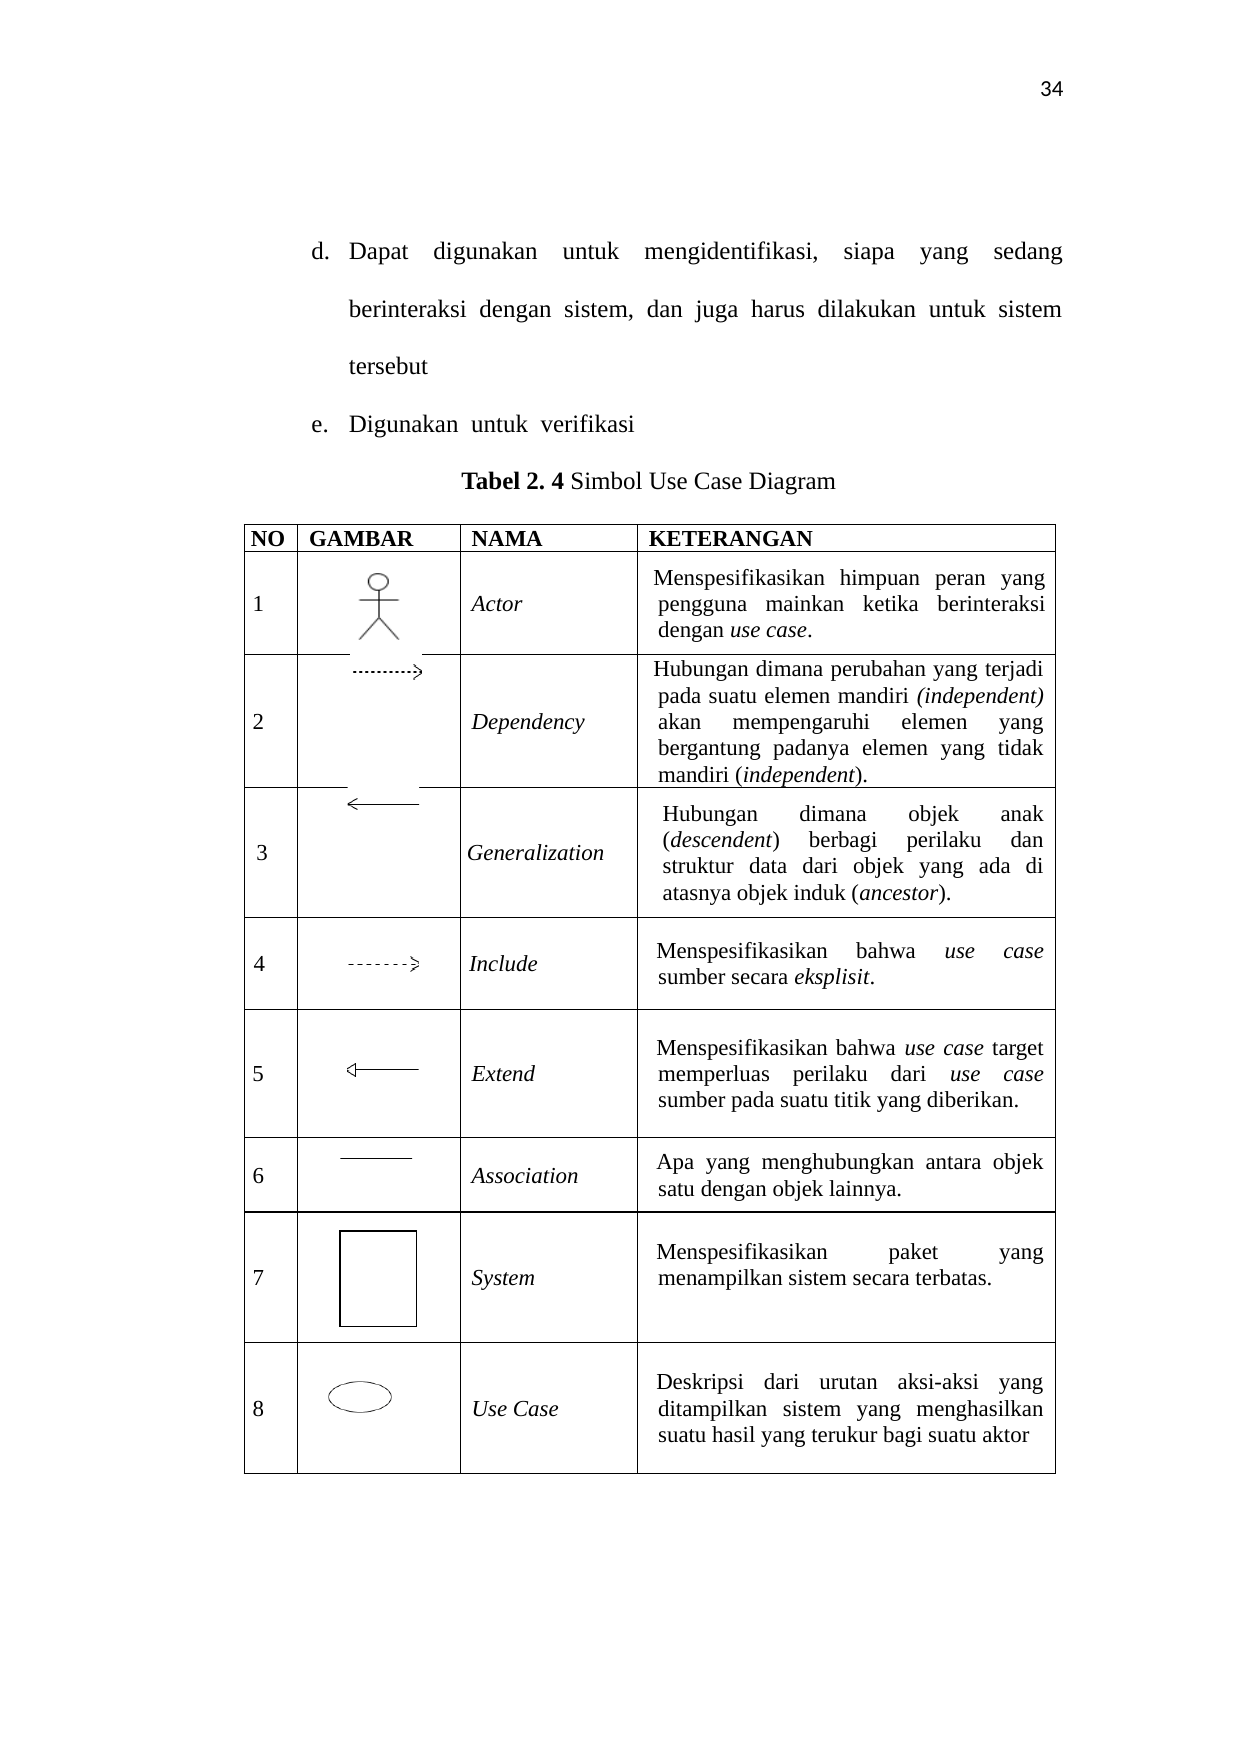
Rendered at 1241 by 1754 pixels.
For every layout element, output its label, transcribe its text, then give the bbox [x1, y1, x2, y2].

table_cell Include [461, 918, 637, 1008]
table_cell Hubungan dimana objek anak (descendent) berbagi perilaku dan struktur data dari objek yang ada di atasnya objek induk (ancestor). [638, 788, 1055, 917]
table_header NAMA [461, 525, 637, 551]
table_cell [298, 1213, 460, 1342]
table_cell Generalization [461, 788, 637, 917]
table_cell 3 [245, 788, 297, 917]
picture [342, 570, 415, 652]
table_cell Menspesifikasikan paket yang menampilkan sistem secara terbatas. [638, 1213, 1055, 1342]
table_cell 6 [245, 1138, 297, 1211]
table_cell Deskripsi dari urutan aksi-aksi yang ditampilkan sistem yang menghasilkan suatu hasil yang terukur bagi suatu aktor [638, 1343, 1055, 1473]
list Dapat digunakan untuk mengidentifikasi, siapa yang sedang berinteraksi dengan sistem, dan juga harus dilakukan untuk sistem tersebut [311, 236, 1063, 380]
table_cell 8 [245, 1343, 297, 1473]
table_cell [298, 1343, 460, 1473]
table_header KETERANGAN [638, 525, 1055, 551]
table_cell Menspesifikasikan bahwa use case sumber secara eksplisit. [638, 918, 1055, 1008]
table_cell Association [461, 1138, 637, 1211]
table_cell [298, 918, 460, 1008]
table_cell [298, 1010, 460, 1137]
table_cell [298, 655, 460, 787]
table_cell Use Case [461, 1343, 637, 1473]
table_header NO [245, 525, 297, 551]
picture [347, 787, 420, 825]
table_header GAMBAR [298, 525, 460, 551]
table_cell 2 [245, 655, 297, 787]
table_cell Menspesifikasikan bahwa use case target memperluas perilaku dari use case sumber pada suatu titik yang diberikan. [638, 1010, 1055, 1137]
table_cell 4 [245, 918, 297, 1008]
table_cell Extend [461, 1010, 637, 1137]
table_cell Menspesifikasikan himpuan peran yang pengguna mainkan ketika berinteraksi dengan use case. [638, 552, 1055, 654]
table_cell Actor [461, 552, 637, 654]
table_cell 5 [245, 1010, 297, 1137]
table_cell Hubungan dimana perubahan yang terjadi pada suatu elemen mandiri (independent) akan mempengaruhi elemen yang bergantung padanya elemen yang tidak mandiri (independent). [638, 655, 1055, 787]
list Digunakan untuk verifikasi [311, 409, 1063, 437]
table_cell [298, 1138, 460, 1211]
picture [347, 1051, 419, 1092]
table_cell Dependency [461, 655, 637, 787]
table_cell 1 [245, 552, 297, 654]
table_cell [298, 788, 460, 917]
table_cell Apa yang menghubungkan antara objek satu dengan objek lainnya. [638, 1138, 1055, 1211]
picture [340, 1143, 413, 1176]
picture [322, 1378, 395, 1416]
picture [347, 948, 419, 985]
table_cell [298, 552, 460, 654]
picture [350, 654, 422, 692]
table_cell System [461, 1213, 637, 1342]
table_cell 7 [245, 1213, 297, 1342]
